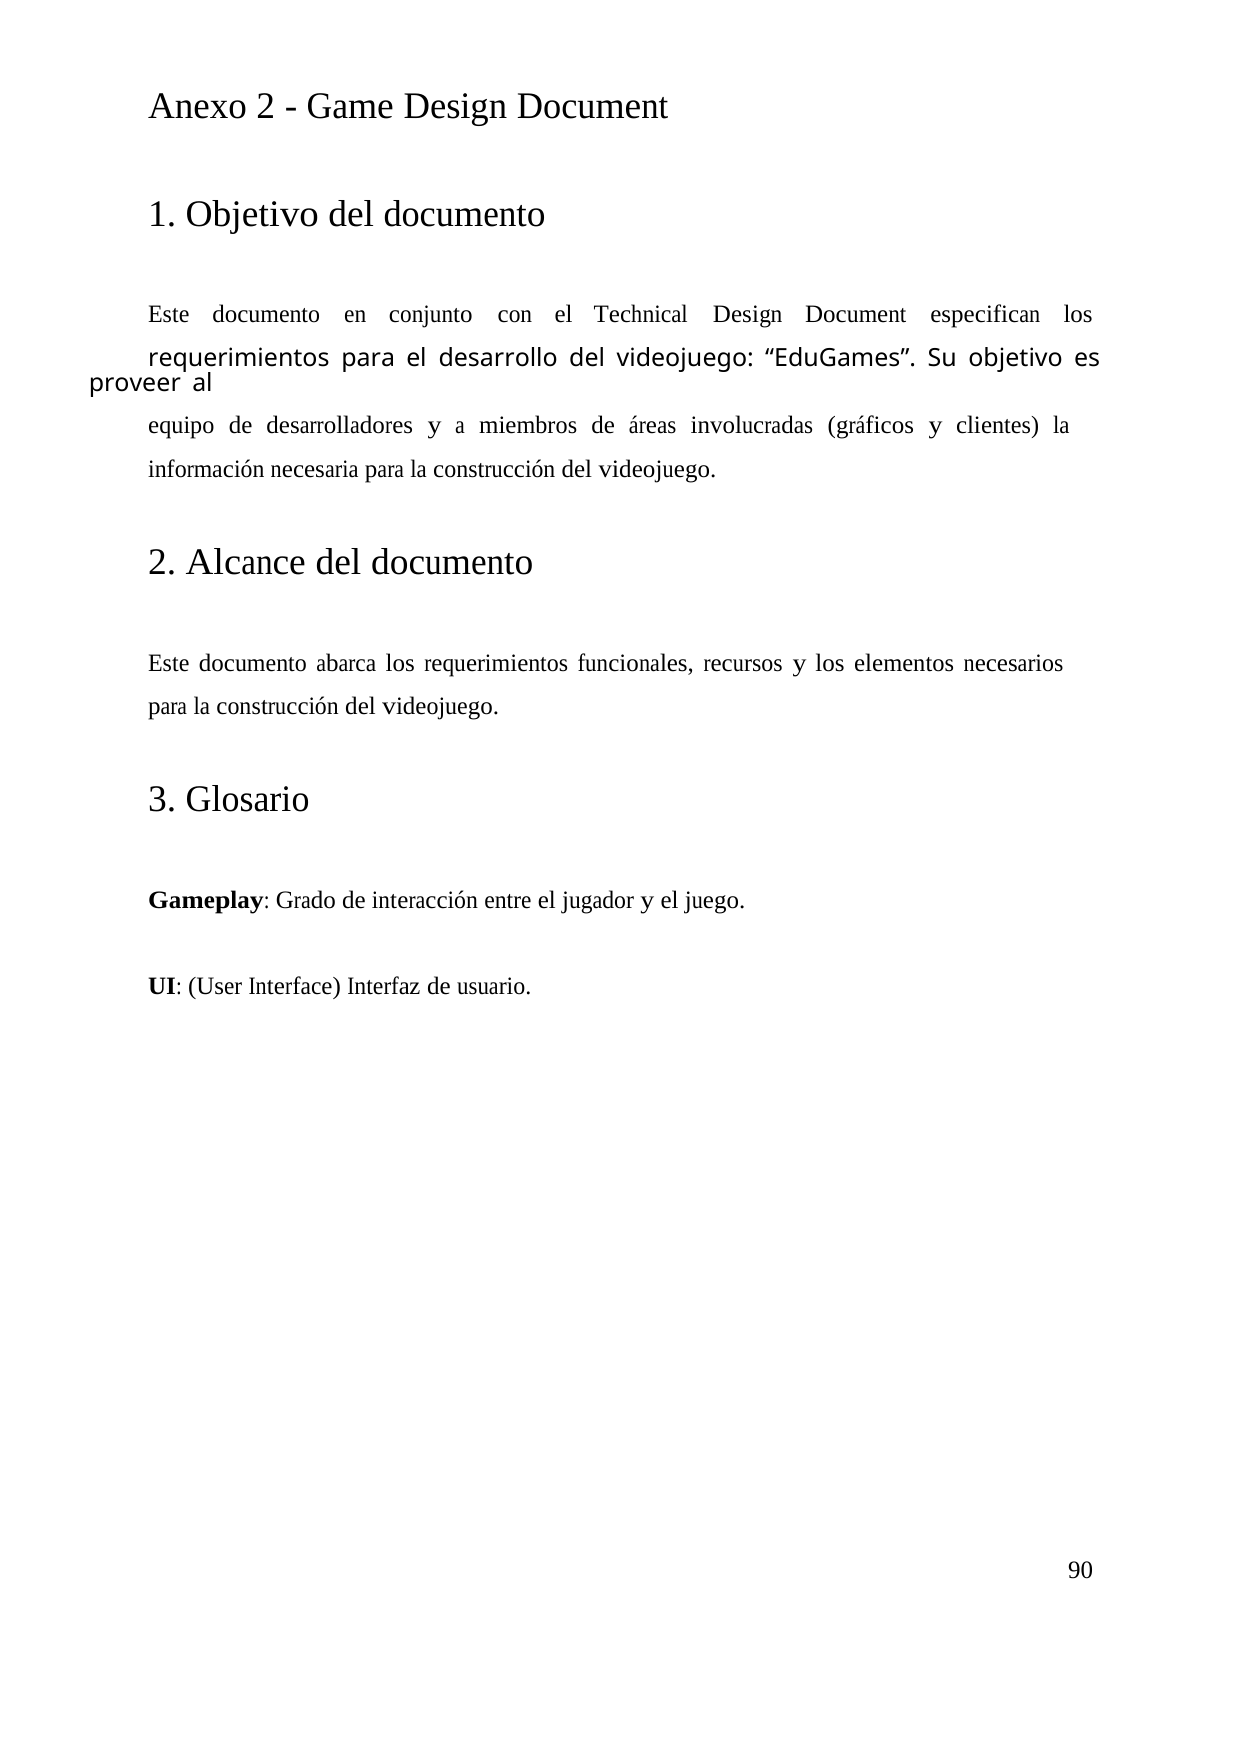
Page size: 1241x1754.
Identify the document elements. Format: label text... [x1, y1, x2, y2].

text requerimientos para el desarrollo del videojuego: “EduGames”. Su objetivo es proveer al [88, 346, 1160, 396]
text Anexo 2 - Game Design Document [88, 88, 1160, 126]
text información necesaria para la construcción del videojuego. [88, 457, 1160, 482]
text UI: (User Interface) Interfaz de usuario. [88, 974, 1160, 999]
text 3. Glosario [88, 781, 1160, 819]
text para la construcción del videojuego. [88, 694, 1160, 719]
text 1. Objetivo del documento [88, 196, 1160, 234]
text Este documento en conjunto con el Technical Design Document especifican los [88, 303, 1160, 328]
text Gameplay: Grado de interacción entre el jugador y el juego. [88, 888, 1160, 913]
text equipo de desarrolladores y a miembros de áreas involucradas (gráficos y clientes) la [88, 414, 1160, 439]
text 90 [88, 1558, 1160, 1583]
text Este documento abarca los requerimientos funcionales, recursos y los elementos necesarios [88, 651, 1160, 676]
text 2. Alcance del documento [88, 544, 1160, 582]
